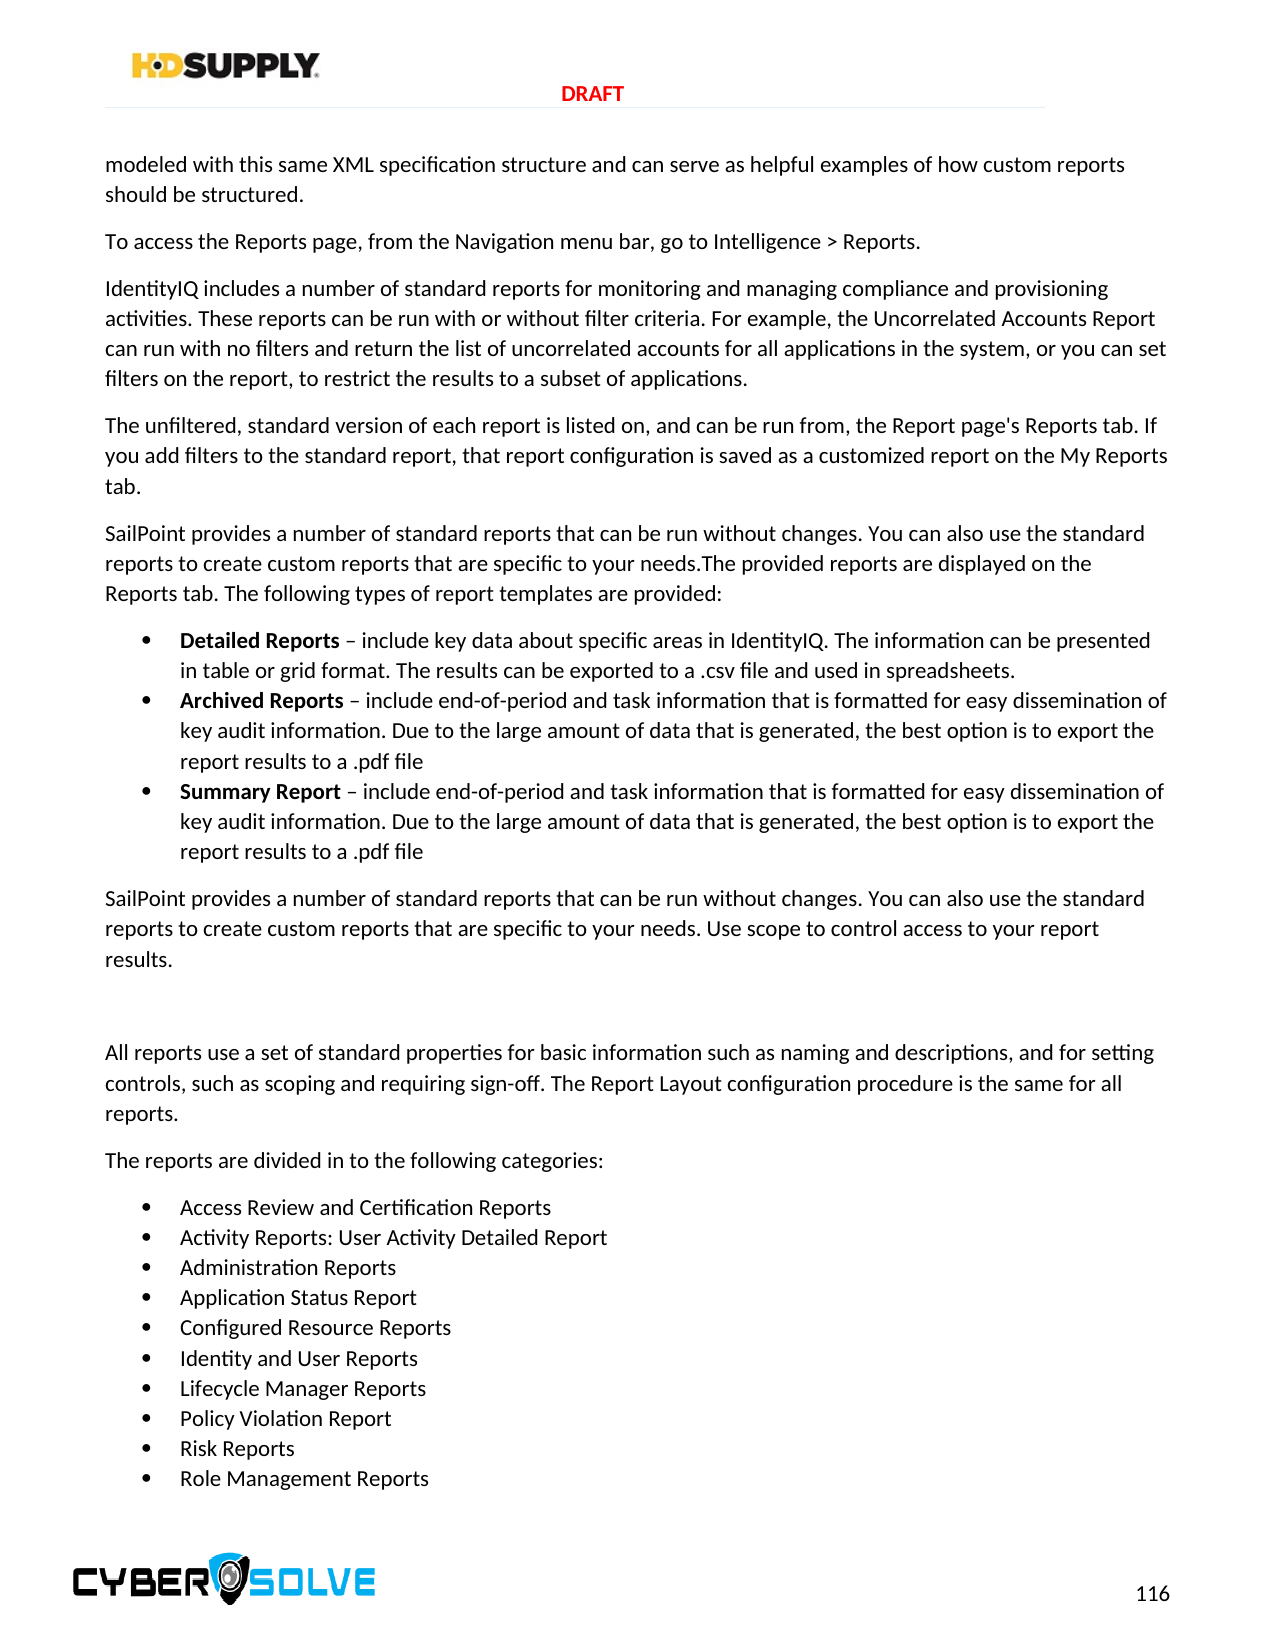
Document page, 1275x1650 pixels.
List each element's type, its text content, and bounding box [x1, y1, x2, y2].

list Summary Report – include end-of-period and task information that is formatted for easy dissemination of key audit information. Due to the large amount of data that is generated, the best option is to export the report results to a .pdf file [142, 777, 1170, 866]
text The unfiltered, standard version of each report is listed on, and can be run from, the Report page's Reports tab. If you add filters to the standard report, that report configuration is saved as a customized report on the My Reports tab. [105, 411, 1170, 500]
list Identity and User Reports [142, 1344, 1170, 1372]
list Activity Reports: User Activity Detailed Report [142, 1223, 1170, 1251]
list Administration Reports [142, 1253, 1170, 1281]
text IdentityIQ includes a number of standard reports for monitoring and managing compliance and provisioning activities. These reports can be run with or without filter criteria. For example, the Uncorrelated Accounts Report can run with no filters and return the list of uncorrelated accounts for all applications in the system, or you can set filters on the report, to restrict the results to a subset of applications. [105, 274, 1170, 393]
list Access Review and Certification Reports [142, 1193, 1170, 1221]
list Role Management Reports [142, 1464, 1170, 1493]
list Risk Reports [142, 1434, 1170, 1462]
list Configured Resource Reports [142, 1313, 1170, 1342]
list Policy Violation Report [142, 1404, 1170, 1432]
list Archived Reports – include end-of-period and task information that is formatted for easy dissemination of key audit information. Due to the large amount of data that is generated, the best option is to export the report results to a .pdf file [142, 686, 1170, 775]
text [105, 150, 1170, 208]
list Lifecycle Manager Reports [142, 1374, 1170, 1402]
text All reports use a set of standard properties for basic information such as naming and descriptions, and for setting controls, such as scoping and requiring sign-off. The Report Layout configuration procedure is the same for all reports. [105, 1038, 1170, 1127]
text The reports are divided in to the following categories: [105, 1146, 1170, 1174]
text SailPoint provides a number of standard reports that can be run without changes. You can also use the standard reports to create custom reports that are specific to your needs. Use scope to control access to your report results. [105, 884, 1170, 973]
text To access the Reports page, from the Navigation menu bar, go to Intelligence > Reports. [105, 227, 1170, 255]
list Application Status Report [142, 1283, 1170, 1311]
list Detailed Reports – include key data about specific areas in IdentityIQ. The information can be presented in table or grid format. The results can be exported to a .csv file and used in spreadsheets. [142, 626, 1170, 684]
picture [110, 30, 344, 102]
text SailPoint provides a number of standard reports that can be run without changes. You can also use the standard reports to create custom reports that are specific to your needs.The provided reports are displayed on the Reports tab. The following types of report templates are provided: [105, 519, 1170, 607]
